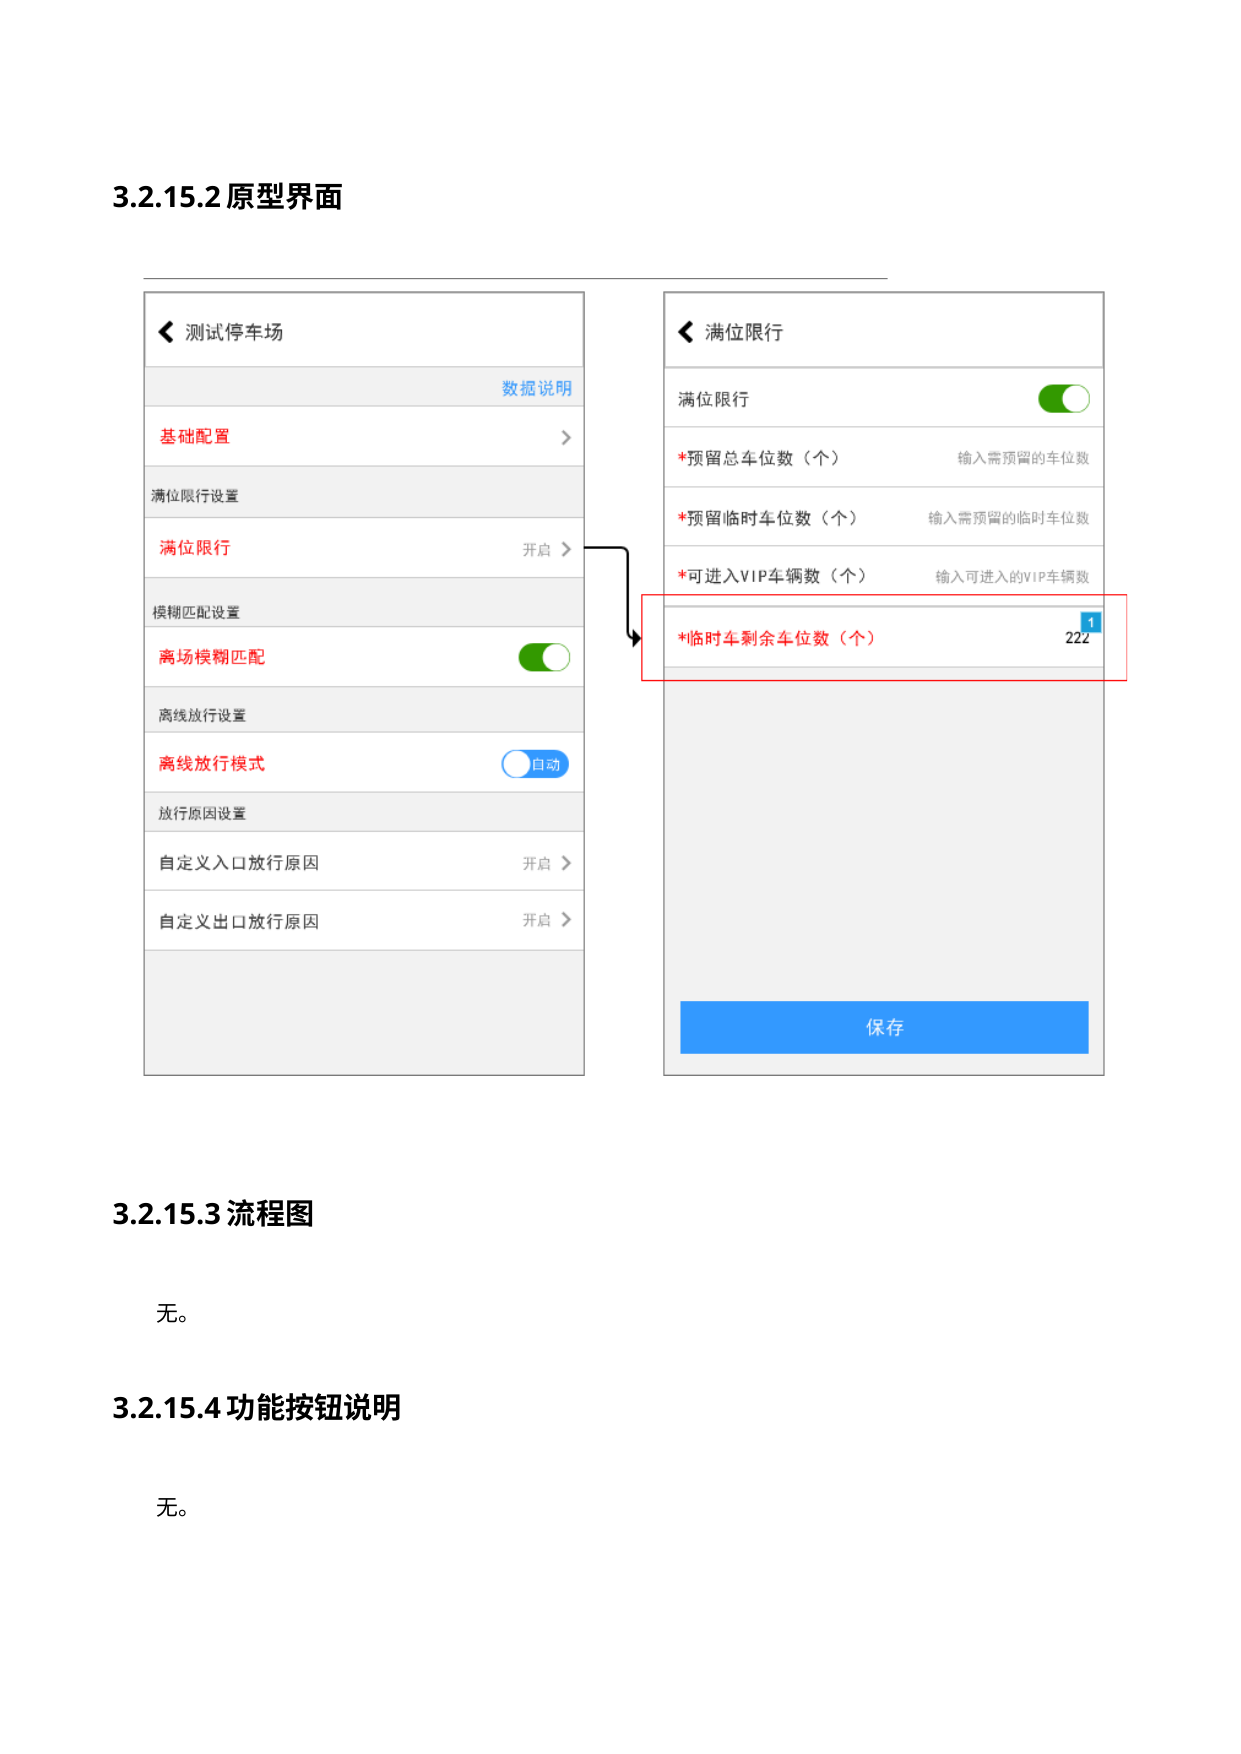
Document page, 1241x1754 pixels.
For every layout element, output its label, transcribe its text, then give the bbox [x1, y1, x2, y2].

subtitle 3.2.15.3流程图 [112, 1179, 1128, 1244]
list 无。 [112, 1489, 1128, 1522]
subtitle 3.2.15.4功能按钮说明 [112, 1373, 1128, 1438]
picture [113, 278, 1128, 1076]
list 无。 [112, 1296, 1128, 1328]
subtitle 3.2.15.2原型界面 [112, 162, 1128, 227]
